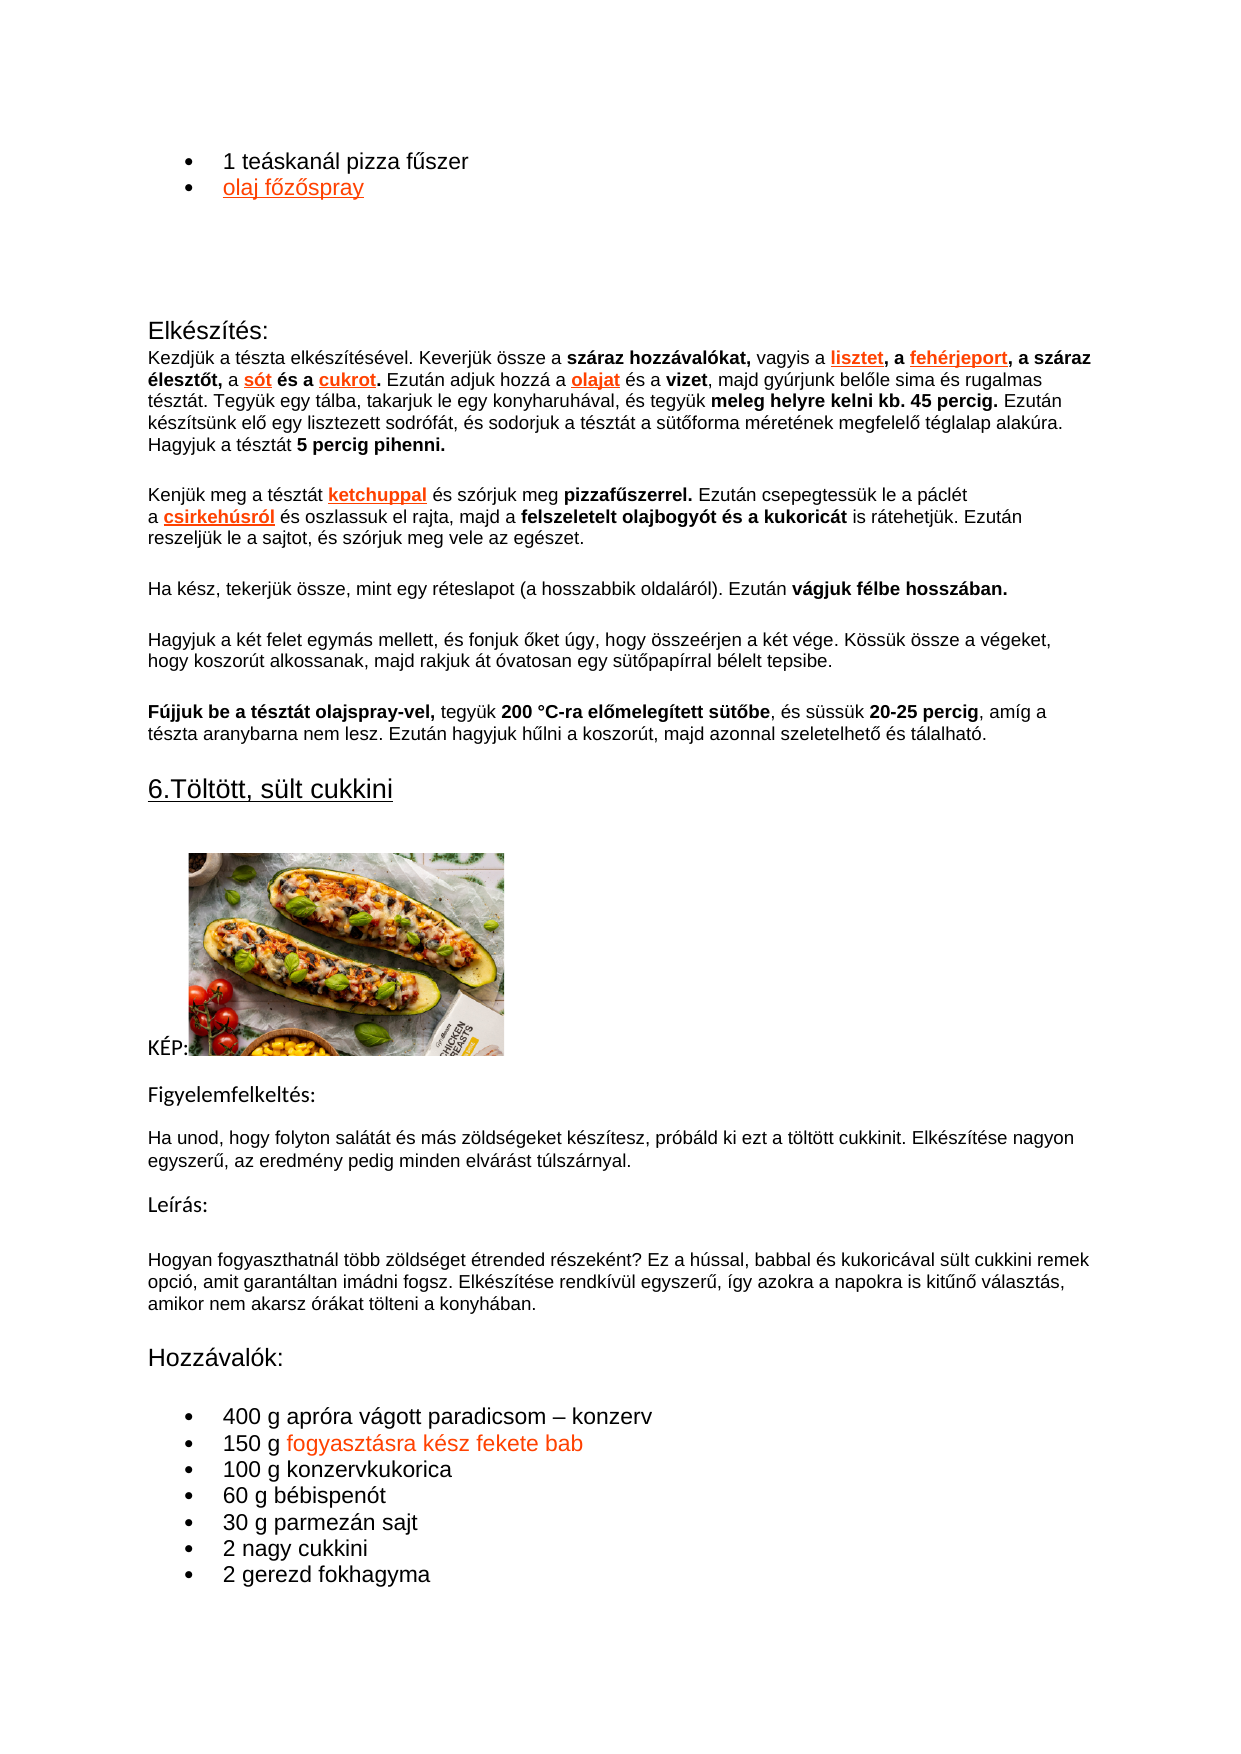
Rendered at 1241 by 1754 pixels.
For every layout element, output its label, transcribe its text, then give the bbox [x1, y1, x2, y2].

text Figyelemfelkeltés: [148, 1080, 1093, 1108]
text Kenjük meg a tésztát ketchuppal és szórjuk meg pizzafűszerrel. Ezután csepegtessük le a páclét a csirkehúsról és oszlassuk el rajta, majd a felszeletelt olajbogyót és a kukoricát is rátehetjük. Ezután reszeljük le a sajtot, és szórjuk meg vele az egészet. [148, 484, 1093, 549]
text Leírás: [148, 1190, 1093, 1218]
list 400 g apróra vágott paradicsom – konzerv [185, 1403, 1093, 1430]
subtitle 6.Töltött, sült cukkini [148, 773, 1093, 804]
text Kezdjük a tészta elkészítésével. Keverjük össze a száraz hozzávalókat, vagyis a lisztet, a fehérjeport, a száraz élesztőt, a sót és a cukrot. Ezután adjuk hozzá a olajat és a vizet, majd gyúrjunk belőle sima és rugalmas tésztát. Tegyük egy tálba, takarjuk le egy konyharuhával, és tegyük meleg helyre kelni kb. 45 percig. Ezután készítsünk elő egy lisztezett sodrófát, és sodorjuk a tésztát a sütőforma méretének megfelelő téglalap alakúra. Hagyjuk a tésztát 5 percig pihenni. [148, 347, 1093, 455]
text Ha kész, tekerjük össze, mint egy réteslapot (a hosszabbik oldaláról). Ezután vágjuk félbe hosszában. [148, 578, 1093, 599]
list 30 g parmezán sajt [185, 1509, 1093, 1535]
text Ha unod, hogy folyton salátát és más zöldségeket készítesz, próbáld ki ezt a töltött cukkinit. Elkészítése nagyon egyszerű, az eredmény pedig minden elvárást túlszárnyal. [148, 1127, 1093, 1172]
text Hagyjuk a két felet egymás mellett, és fonjuk őket úgy, hogy összeérjen a két vége. Kössük össze a végeket, hogy koszorút alkossanak, majd rakjuk át óvatosan egy sütőpapírral bélelt tepsibe. [148, 629, 1093, 672]
text Hogyan fogyaszthatnál több zöldséget étrended részeként? Ez a hússal, babbal és kukoricával sült cukkini remek opció, amit garantáltan imádni fogsz. Elkészítése rendkívül egyszerű, így azokra a napokra is kitűnő választás, amikor nem akarsz órákat tölteni a konyhában. [148, 1249, 1093, 1314]
subtitle Hozzávalók: [148, 1343, 1093, 1372]
list 2 gerezd fokhagyma [185, 1561, 1093, 1588]
list 1 teáskanál pizza fűszer [185, 148, 1093, 174]
list 150 g fogyasztásra kész fekete bab [185, 1430, 1093, 1456]
subtitle Elkészítés: [148, 285, 1093, 345]
list 60 g bébispenót [185, 1482, 1093, 1509]
list 100 g konzervkukorica [185, 1456, 1093, 1482]
text Fújjuk be a tésztát olajspray-vel, tegyük 200 °C-ra előmelegített sütőbe, és süssük 20-25 percig, amíg a tészta aranybarna nem lesz. Ezután hagyjuk hűlni a koszorút, majd azonnal szeletelhető és tálalható. [148, 701, 1093, 744]
list 2 nagy cukkini [185, 1535, 1093, 1561]
picture [188, 853, 505, 1056]
list olaj főzőspray [185, 174, 1093, 200]
